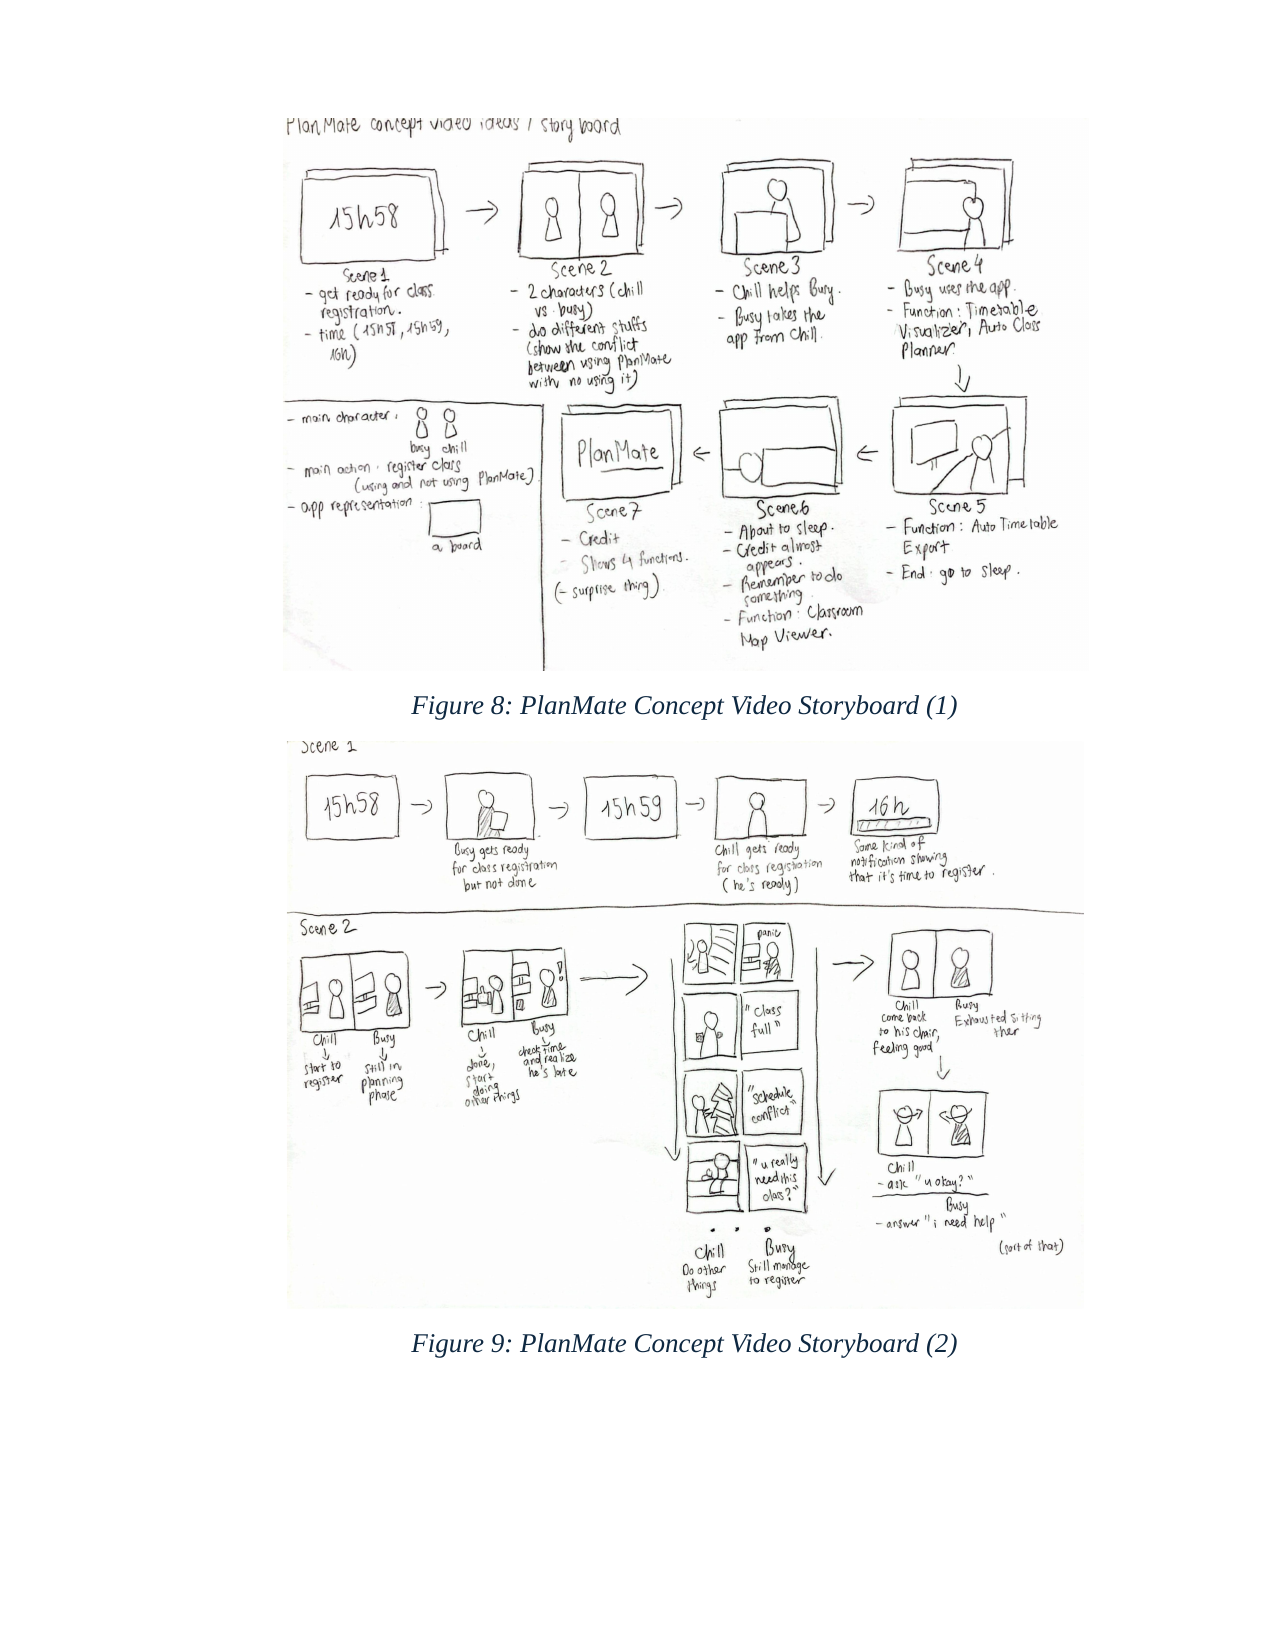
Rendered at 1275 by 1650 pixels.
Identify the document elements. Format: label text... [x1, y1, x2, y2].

text Figure 9: PlanMate Concept Video Storyboard (2) [177, 1327, 1157, 1358]
picture [288, 741, 1085, 1309]
text Figure 8: PlanMate Concept Video Storyboard (1) [177, 689, 1157, 720]
picture [284, 118, 1089, 671]
